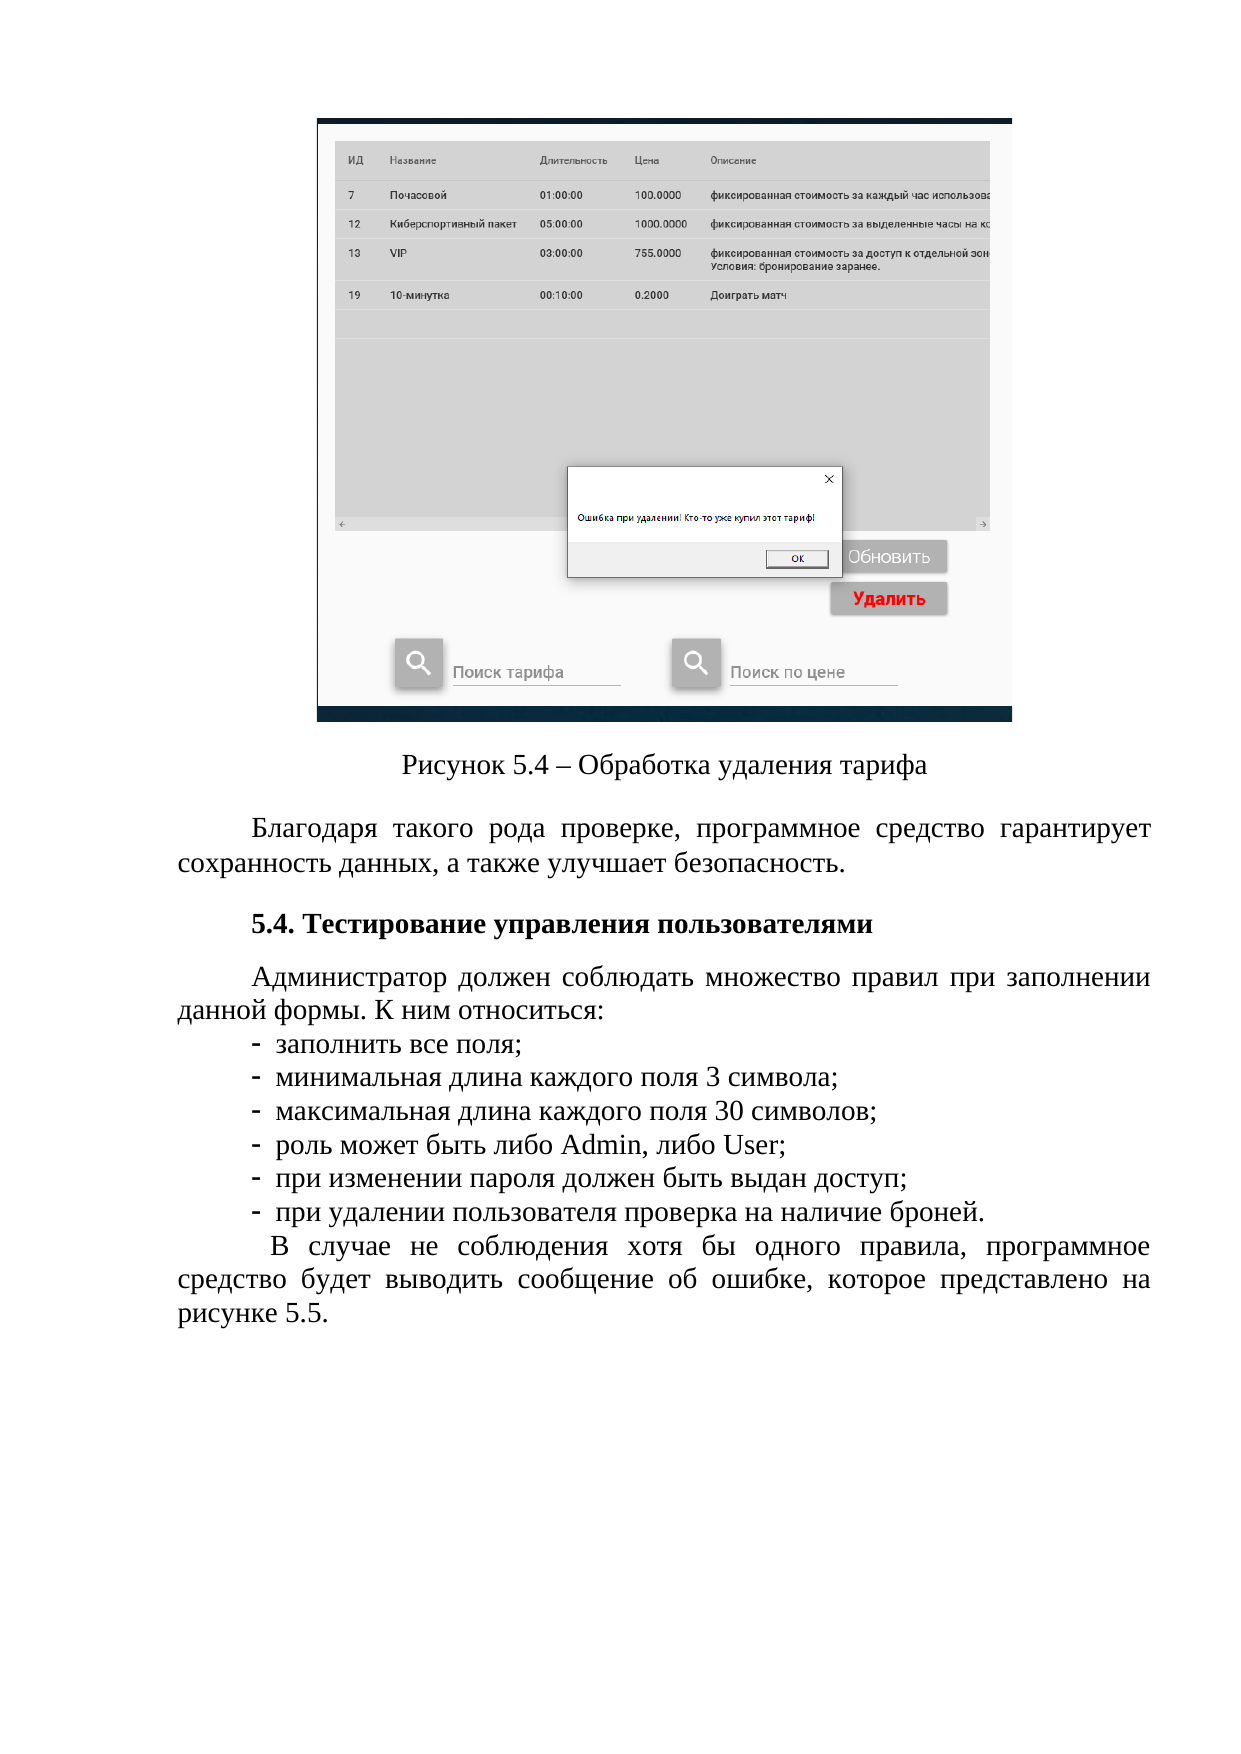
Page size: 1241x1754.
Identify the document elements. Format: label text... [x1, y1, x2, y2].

subtitle 5.4. Тестирование управления пользователями [177, 906, 1152, 940]
text Рисунок 5.4 – Обработка удаления тарифа [177, 747, 1152, 781]
picture [316, 118, 1013, 722]
list при удалении пользователя проверка на наличие броней. [177, 1194, 1152, 1228]
list максимальная длина каждого поля 30 символов; [177, 1093, 1152, 1127]
list при изменении пароля должен быть выдан доступ; [177, 1161, 1152, 1194]
text Администратор должен соблюдать множество правил при заполнении данной формы. К ним относиться: [177, 959, 1152, 1026]
list заполнить все поля; [177, 1026, 1152, 1059]
list минимальная длина каждого поля 3 символа; [177, 1059, 1152, 1093]
text Благодаря такого рода проверке, программное средство гарантирует сохранность данных, а также улучшает безопасность. [177, 810, 1152, 879]
list роль может быть либо Admin, либо User; [177, 1127, 1152, 1161]
text В случае не соблюдения хотя бы одного правила, программное средство будет выводить сообщение об ошибке, которое представлено на рисунке 5.5. [177, 1228, 1152, 1328]
